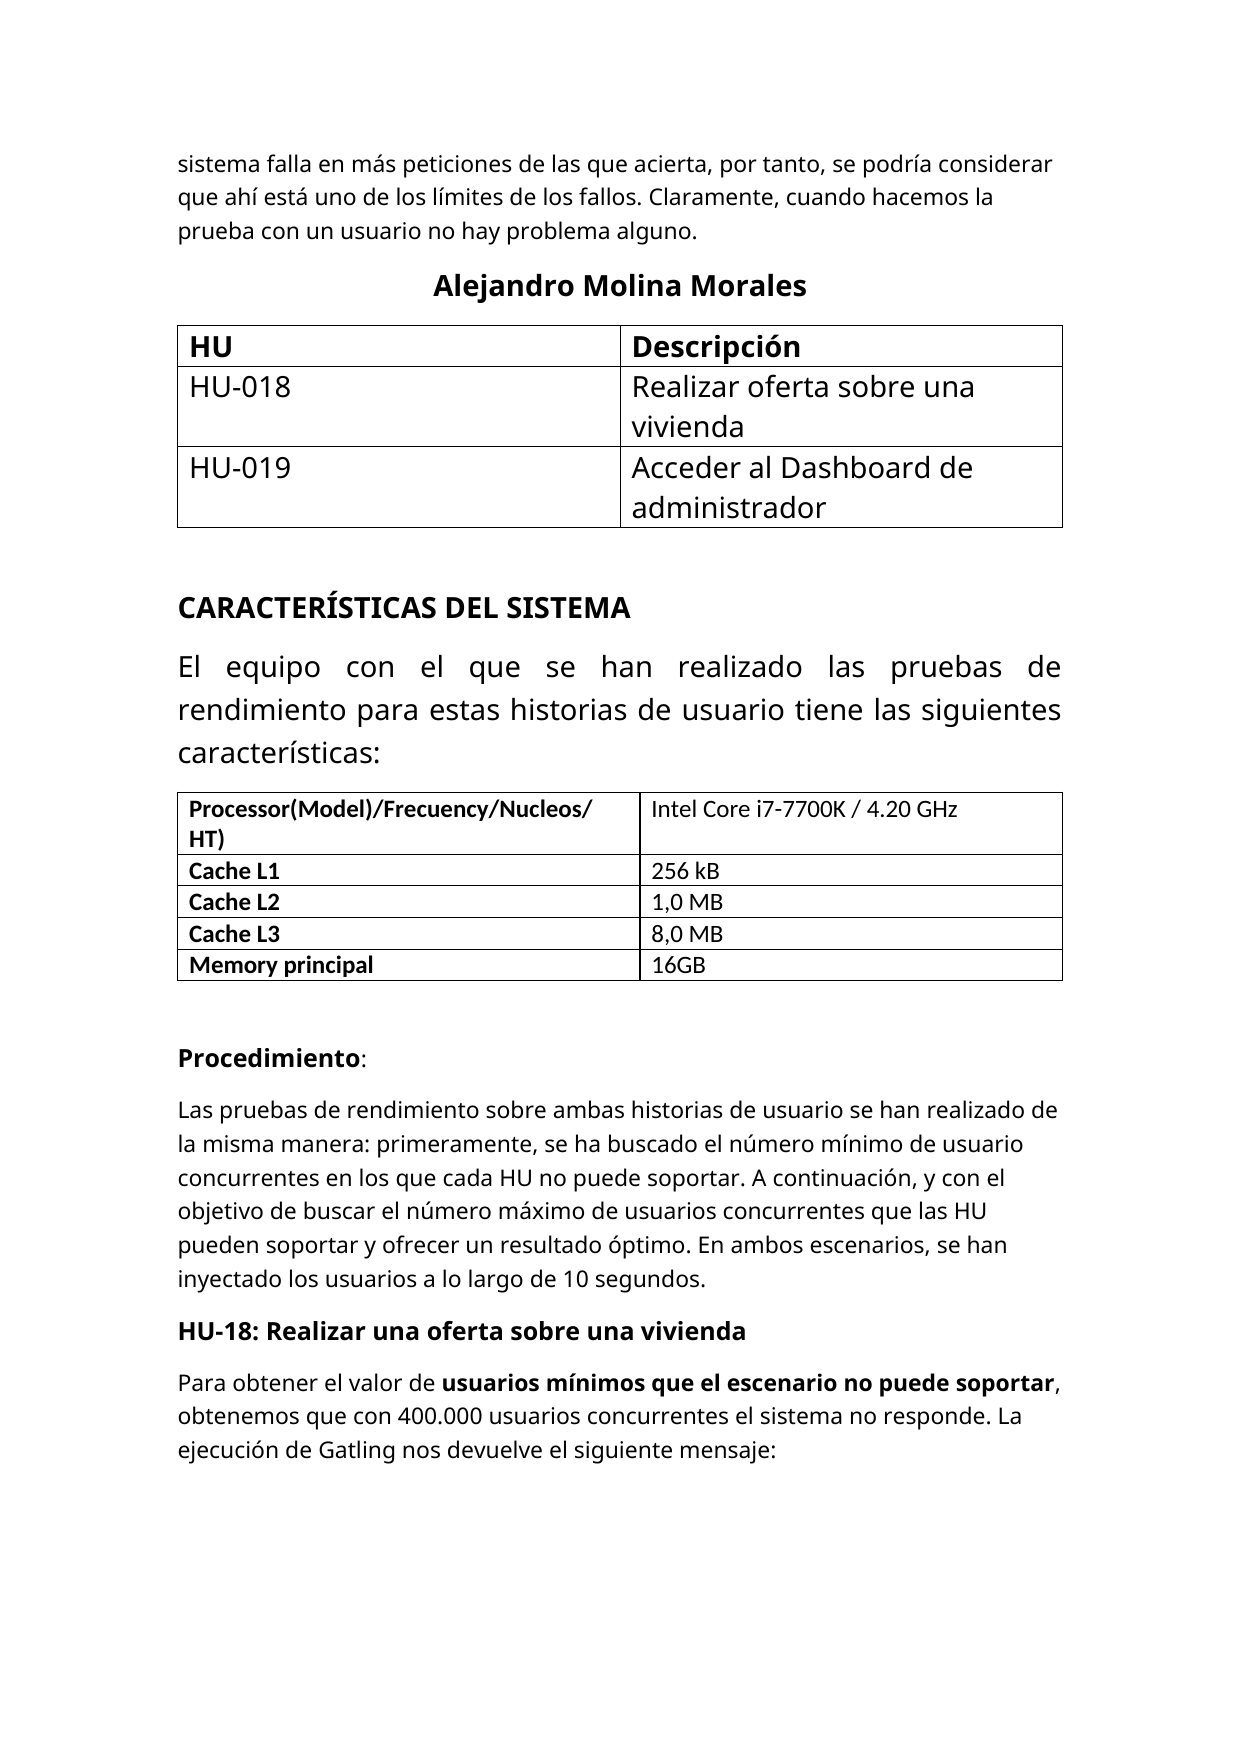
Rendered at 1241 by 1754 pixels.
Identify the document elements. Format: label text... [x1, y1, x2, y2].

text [177, 148, 1063, 246]
table_cell Cache L2 [178, 886, 639, 917]
table_header Descripción [621, 326, 1062, 366]
text HU-18: Realizar una oferta sobre una vivienda [177, 1313, 1063, 1347]
table_cell 16GB [641, 950, 1062, 980]
table_cell 256 kB [641, 855, 1062, 885]
text Alejandro Molina Morales [177, 266, 1063, 305]
table_header HU [178, 326, 620, 366]
table_cell 8,0 MB [641, 918, 1062, 948]
text CARACTERÍSTICAS DEL SISTEMA [177, 587, 1063, 627]
table_cell HU-018 [178, 367, 620, 446]
text Procedimiento: [177, 1041, 1063, 1074]
text Para obtener el valor de usuarios mínimos que el escenario no puede soportar, obtenemos que con 400.000 usuarios concurrentes el sistema no responde. La ejecución de Gatling nos devuelve el siguiente mensaje: [177, 1367, 1063, 1465]
table_cell Realizar oferta sobre una vivienda [621, 367, 1062, 446]
table_cell 1,0 MB [641, 886, 1062, 917]
table_cell Cache L1 [178, 855, 639, 885]
table_cell Cache L3 [178, 918, 639, 948]
table_header Processor(Model)/Frecuency/Nucleos/HT) [178, 793, 639, 854]
table_cell HU-019 [178, 447, 620, 527]
table_cell Memory principal [178, 950, 639, 980]
table_cell Acceder al Dashboard de administrador [621, 447, 1062, 527]
text Las pruebas de rendimiento sobre ambas historias de usuario se han realizado de la misma manera: primeramente, se ha buscado el número mínimo de usuario concurrentes en los que cada HU no puede soportar. A continuación, y con el objetivo de buscar el número máximo de usuarios concurrentes que las HU pueden soportar y ofrecer un resultado óptimo. En ambos escenarios, se han inyectado los usuarios a lo largo de 10 segundos. [177, 1094, 1063, 1294]
text El equipo con el que se han realizado las pruebas de rendimiento para estas historias de usuario tiene las siguientes características: [177, 647, 1063, 772]
table_header Intel Core i7-7700K / 4.20 GHz [641, 793, 1062, 854]
